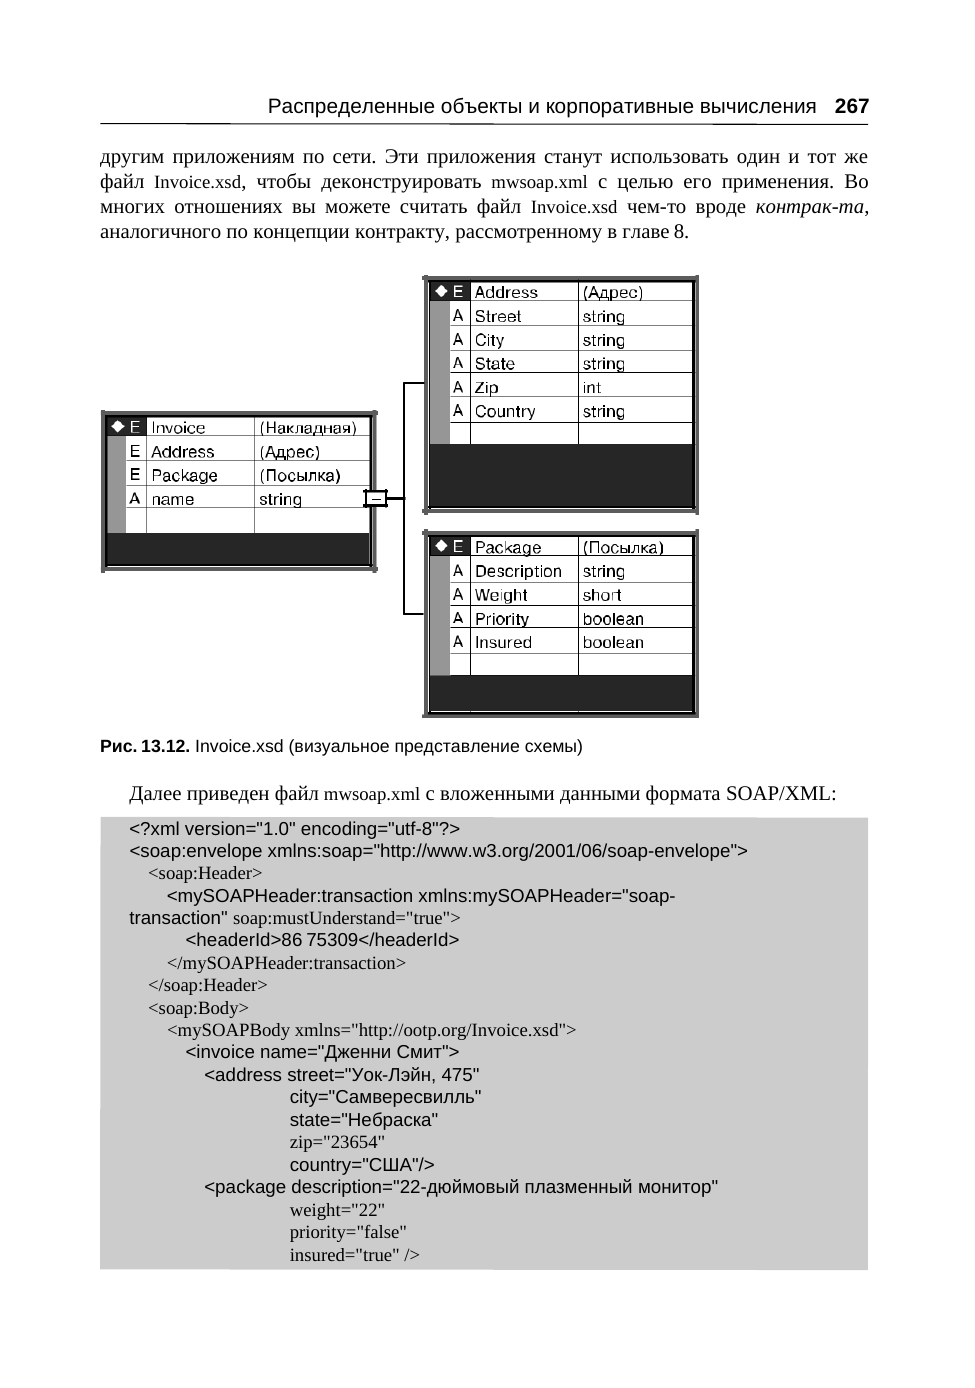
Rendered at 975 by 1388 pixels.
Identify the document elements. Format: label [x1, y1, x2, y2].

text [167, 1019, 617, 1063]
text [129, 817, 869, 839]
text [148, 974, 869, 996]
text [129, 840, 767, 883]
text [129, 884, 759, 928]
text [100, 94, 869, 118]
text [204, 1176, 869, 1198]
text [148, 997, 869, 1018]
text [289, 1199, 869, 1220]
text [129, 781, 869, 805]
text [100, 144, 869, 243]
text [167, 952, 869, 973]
picture [100, 275, 699, 718]
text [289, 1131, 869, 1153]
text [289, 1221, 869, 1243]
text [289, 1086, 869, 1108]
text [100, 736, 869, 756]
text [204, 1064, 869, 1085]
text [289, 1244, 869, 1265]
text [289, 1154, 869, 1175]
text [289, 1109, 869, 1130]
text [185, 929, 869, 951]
